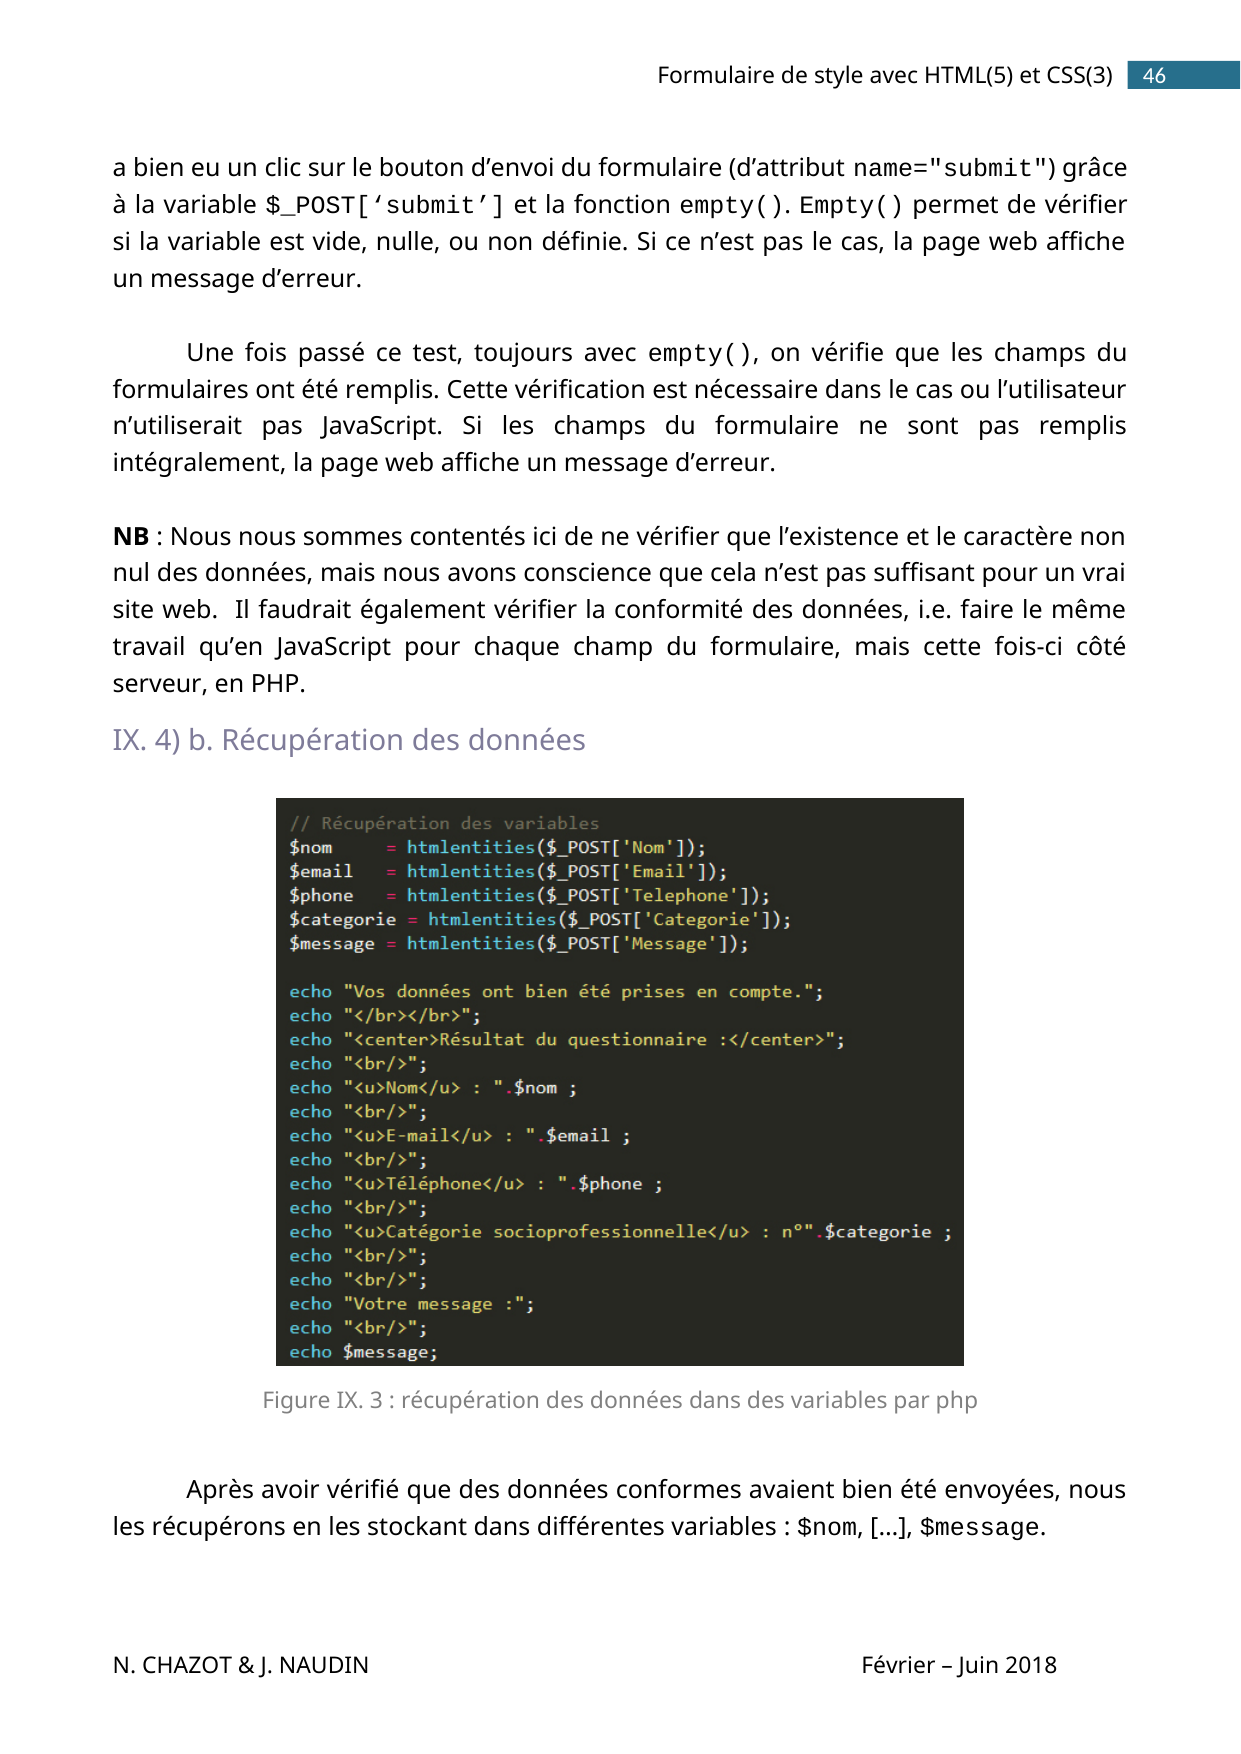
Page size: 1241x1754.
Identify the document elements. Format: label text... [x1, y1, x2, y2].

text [112, 150, 1128, 295]
text Figure IX. 3 : récupération des données dans des variables par php [112, 1384, 1128, 1416]
text IX. 4) b. Récupération des données [112, 719, 1128, 758]
picture [276, 798, 964, 1366]
text Après avoir vérifié que des données conformes avaient bien été envoyées, nous les récupérons en les stockant dans différentes variables : $nom, […], $message. [112, 1472, 1128, 1543]
text Une fois passé ce test, toujours avec empty(), on vérifie que les champs du formulaires ont été remplis. Cette vérification est nécessaire dans le cas ou l’utilisateur n’utiliserait pas JavaScript. Si les champs du formulaire ne sont pas remplis intégralement, la page web affiche un message d’erreur. [112, 334, 1128, 479]
text NB : Nous nous sommes contentés ici de ne vérifier que l’existence et le caractère non nul des données, mais nous avons conscience que cela n’est pas suffisant pour un vrai site web. Il faudrait également vérifier la conformité des données, i.e. faire le même travail qu’en JavaScript pour chaque champ du formulaire, mais cette fois-ci côté serveur, en PHP. [112, 518, 1128, 699]
